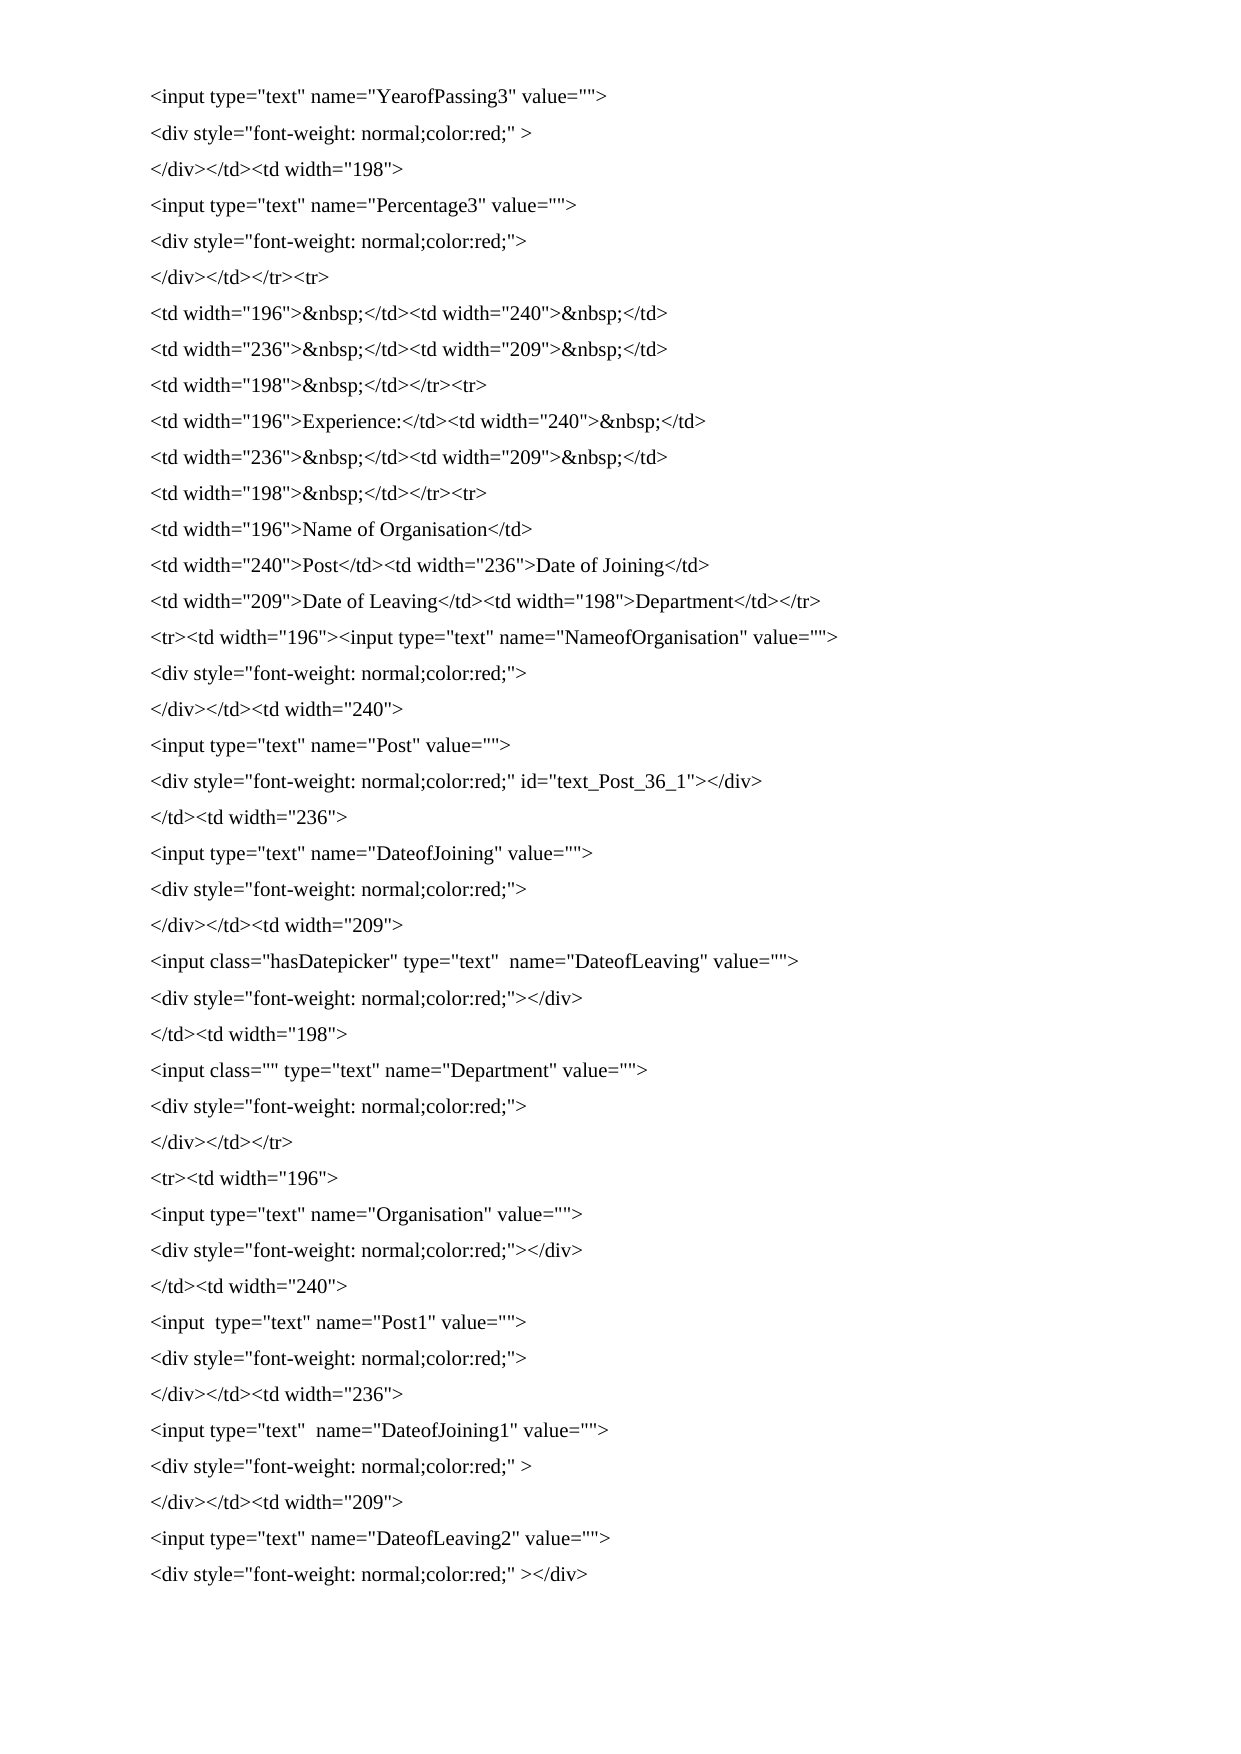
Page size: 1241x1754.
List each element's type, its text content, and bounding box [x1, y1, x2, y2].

text </td><td width="240"> [150, 1274, 1090, 1298]
text <td width="240">Post</td><td width="236">Date of Joining</td> [150, 553, 1090, 577]
text <div style="font-weight: normal;color:red;" id="text_Post_36_1"></div> [150, 769, 1090, 793]
text <td width="196">Name of Organisation</td> [150, 517, 1090, 541]
text <div style="font-weight: normal;color:red;"> [150, 1346, 1090, 1370]
text <td width="198">&nbsp;</td></tr><tr> [150, 373, 1090, 397]
text <div style="font-weight: normal;color:red;"></div> [150, 1238, 1090, 1262]
text <td width="209">Date of Leaving</td><td width="198">Department</td></tr> [150, 589, 1090, 613]
text </div></td></tr><tr> [150, 264, 1090, 289]
text <input type="text" name="DateofJoining" value=""> [150, 841, 1090, 865]
text <input type="text" name="Percentage3" value=""> [150, 192, 1090, 217]
text <input type="text" name="Organisation" value=""> [150, 1202, 1090, 1226]
text <td width="198">&nbsp;</td></tr><tr> [150, 481, 1090, 505]
text <div style="font-weight: normal;color:red;"> [150, 661, 1090, 685]
text <div style="font-weight: normal;color:red;"> [150, 877, 1090, 901]
text <div style="font-weight: normal;color:red;" > [150, 1454, 1090, 1478]
text <td width="236">&nbsp;</td><td width="209">&nbsp;</td> [150, 337, 1090, 361]
text </td><td width="198"> [150, 1021, 1090, 1046]
text </div></td><td width="236"> [150, 1382, 1090, 1406]
text <td width="196">&nbsp;</td><td width="240">&nbsp;</td> [150, 301, 1090, 325]
text <td width="236">&nbsp;</td><td width="209">&nbsp;</td> [150, 445, 1090, 469]
text <input type="text" name="Post1" value=""> [150, 1310, 1090, 1334]
text <input class="hasDatepicker" type="text" name="DateofLeaving" value=""> [150, 949, 1090, 973]
text <div style="font-weight: normal;color:red;"></div> [150, 985, 1090, 1009]
text <div style="font-weight: normal;color:red;"> [150, 1093, 1090, 1118]
text <div style="font-weight: normal;color:red;" ></div> [150, 1562, 1090, 1586]
text <input class="" type="text" name="Department" value=""> [150, 1057, 1090, 1082]
text <input type="text" name="Post" value=""> [150, 733, 1090, 757]
text </div></td><td width="198"> [150, 156, 1090, 181]
text </div></td><td width="240"> [150, 697, 1090, 721]
text <tr><td width="196"><input type="text" name="NameofOrganisation" value=""> [150, 625, 1090, 649]
text </div></td></tr> [150, 1129, 1090, 1154]
text </div></td><td width="209"> [150, 1490, 1090, 1514]
text <div style="font-weight: normal;color:red;"> [150, 228, 1090, 253]
text </td><td width="236"> [150, 805, 1090, 829]
text <input type="text" name="DateofLeaving2" value=""> [150, 1526, 1090, 1550]
text </div></td><td width="209"> [150, 913, 1090, 937]
text <td width="196">Experience:</td><td width="240">&nbsp;</td> [150, 409, 1090, 433]
text <input type="text" name="YearofPassing3" value=""> [150, 84, 1090, 108]
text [150, 120, 1090, 144]
text <tr><td width="196"> [150, 1166, 1090, 1190]
text <input type="text" name="DateofJoining1" value=""> [150, 1418, 1090, 1442]
